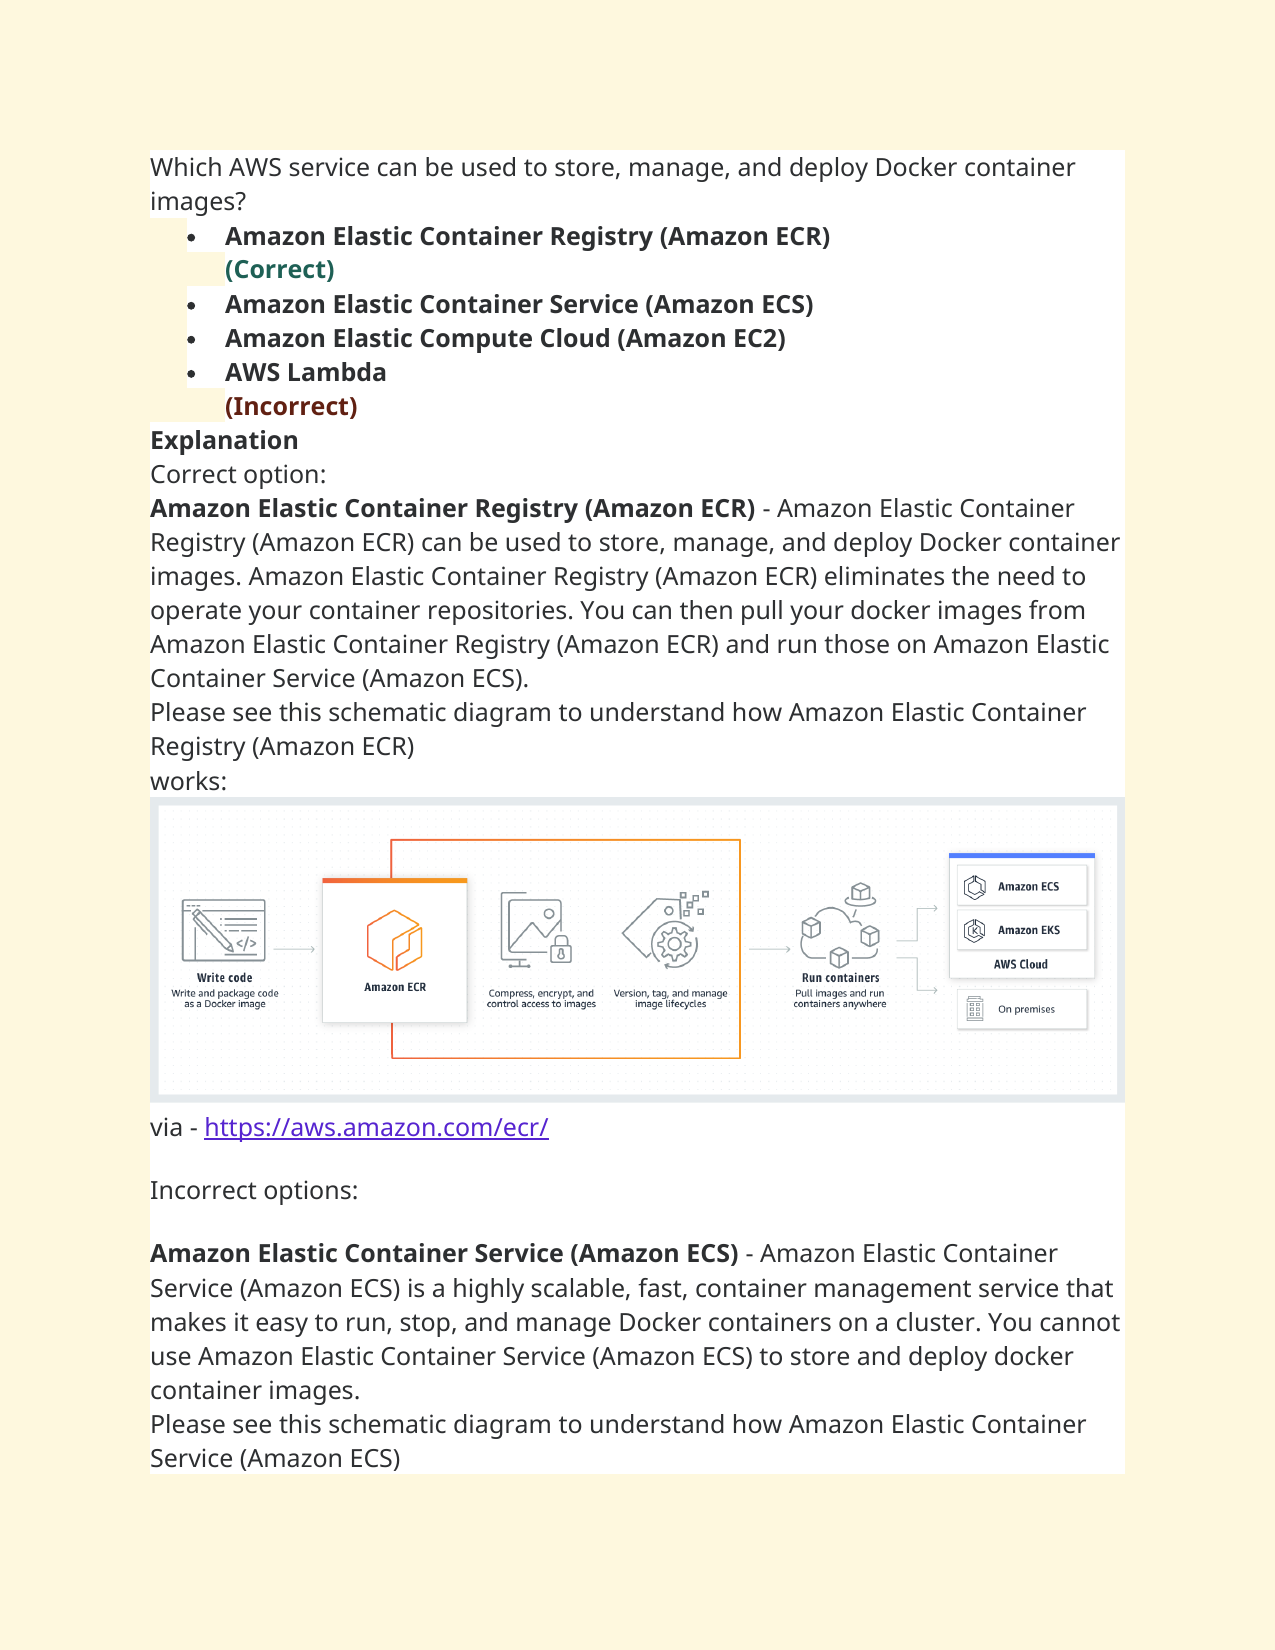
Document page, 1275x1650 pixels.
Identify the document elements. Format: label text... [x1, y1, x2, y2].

text (Correct) [225, 252, 1125, 286]
text Please see this schematic diagram to understand how Amazon Elastic Container Registry (Amazon ECR) works: via - https://aws.amazon.com/ecr/ [150, 1103, 1125, 1144]
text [150, 1406, 1125, 1474]
subtitle Explanation [150, 422, 1125, 457]
picture [150, 797, 1125, 1103]
list AWS Lambda [187, 354, 1125, 388]
text Amazon Elastic Container Registry (Amazon ECR) - Amazon Elastic Container Registry (Amazon ECR) can be used to store, manage, and deploy Docker container images. Amazon Elastic Container Registry (Amazon ECR) eliminates the need to operate your container repositories. You can then pull your docker images from Amazon Elastic Container Registry (Amazon ECR) and run those on Amazon Elastic Container Service (Amazon ECS). [150, 491, 1125, 695]
text Please see this schematic diagram to understand how Amazon Elastic Container Registry (Amazon ECR) works: via - https://aws.amazon.com/ecr/ [150, 695, 1125, 797]
text Amazon Elastic Container Service (Amazon ECS) - Amazon Elastic Container Service (Amazon ECS) is a highly scalable, fast, container management service that makes it easy to run, stop, and manage Docker containers on a cluster. You cannot use Amazon Elastic Container Service (Amazon ECS) to store and deploy docker container images. [150, 1236, 1125, 1406]
list Amazon Elastic Compute Cloud (Amazon EC2) [187, 320, 1125, 354]
text (Incorrect) [225, 388, 1125, 422]
text Correct option: [150, 457, 1125, 491]
text Which AWS service can be used to store, manage, and deploy Docker container images? [150, 150, 1125, 218]
list Amazon Elastic Container Service (Amazon ECS) [187, 286, 1125, 320]
list Amazon Elastic Container Registry (Amazon ECR) [187, 218, 1125, 252]
text Incorrect options: [150, 1173, 1125, 1207]
